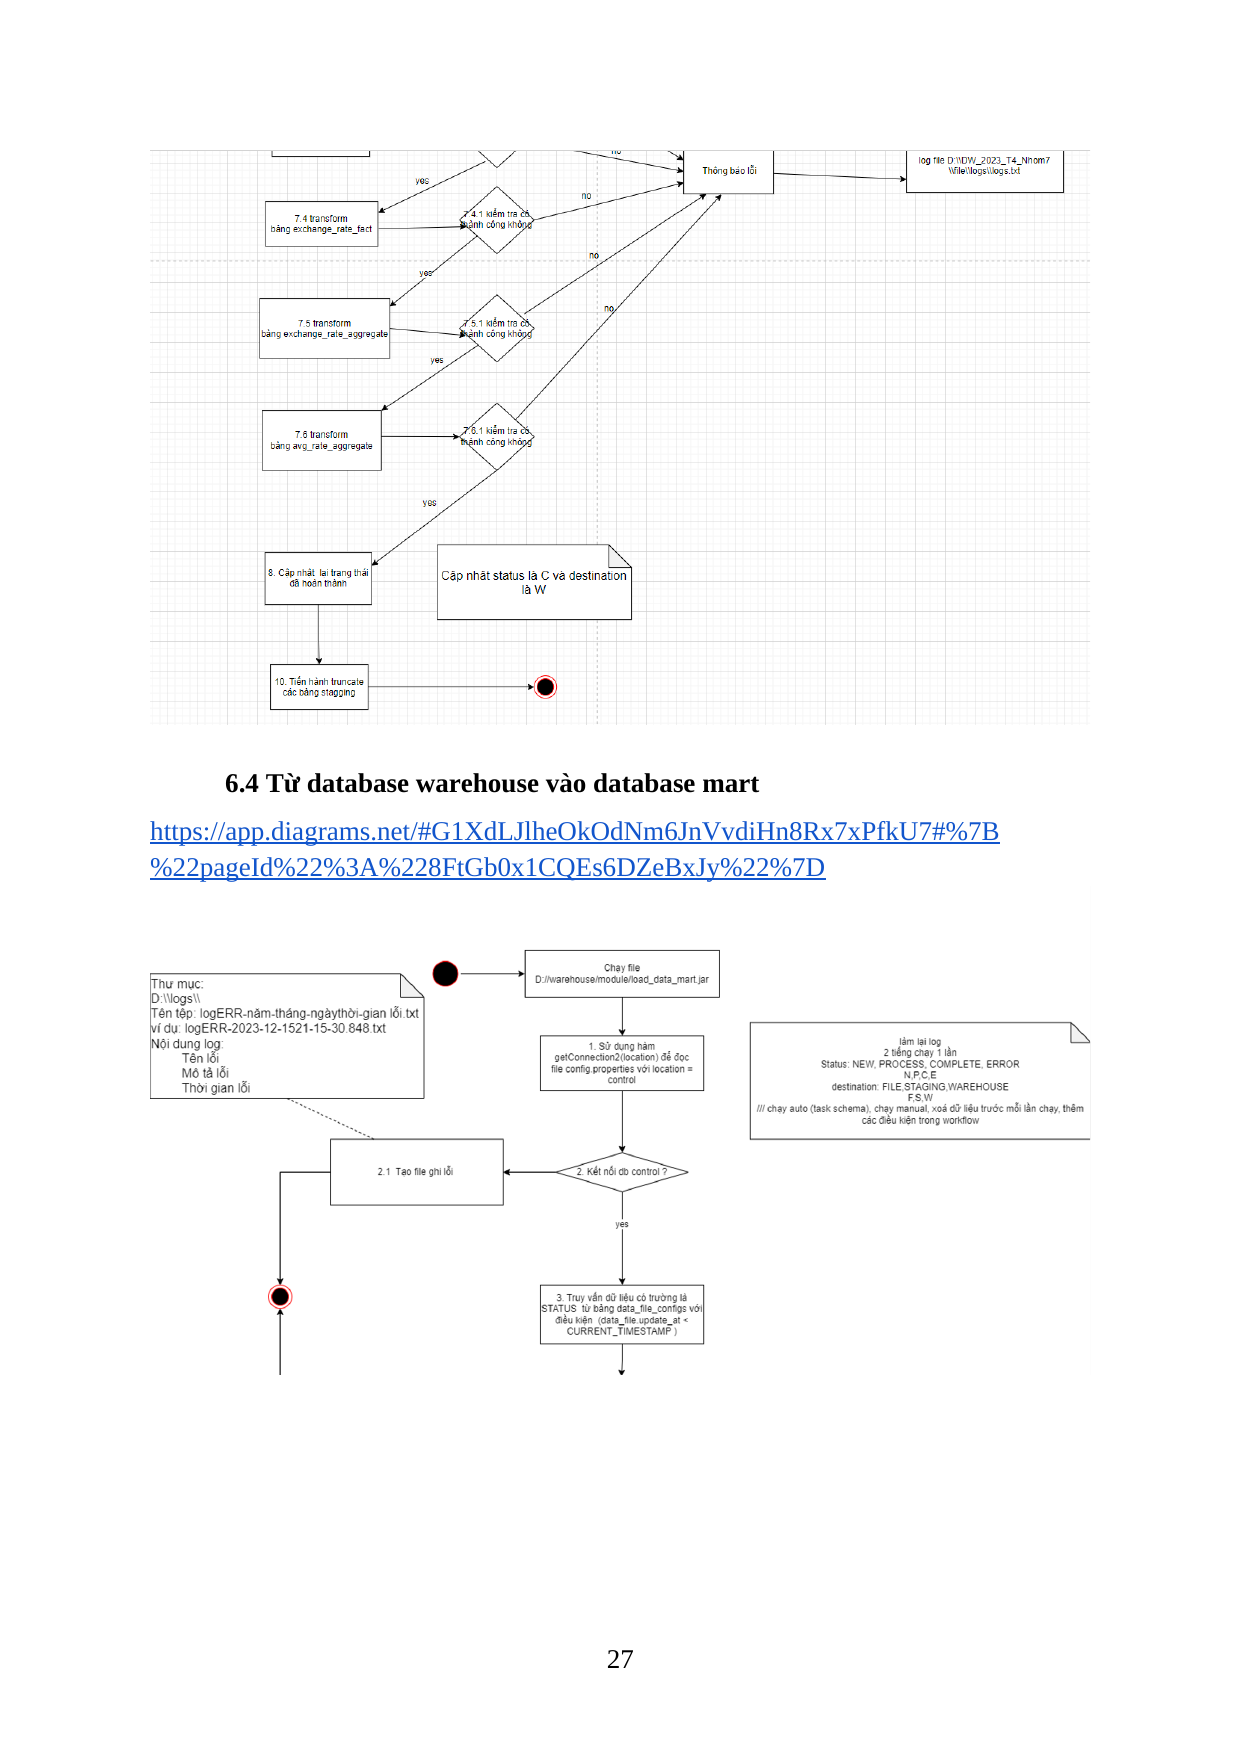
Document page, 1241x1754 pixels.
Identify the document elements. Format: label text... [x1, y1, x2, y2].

subtitle 6.4 Từ database warehouse vào database mart [225, 767, 1090, 798]
text https://app.diagrams.net/#G1XdLJlheOkOdNm6JnVvdiHn8Rx7xPfkU7#%7B%22pageId%22%3A%228FtGb0x1CQEs6DZeBxJy%22%7D [150, 815, 1090, 882]
picture [150, 150, 1091, 725]
picture [150, 886, 1091, 1375]
